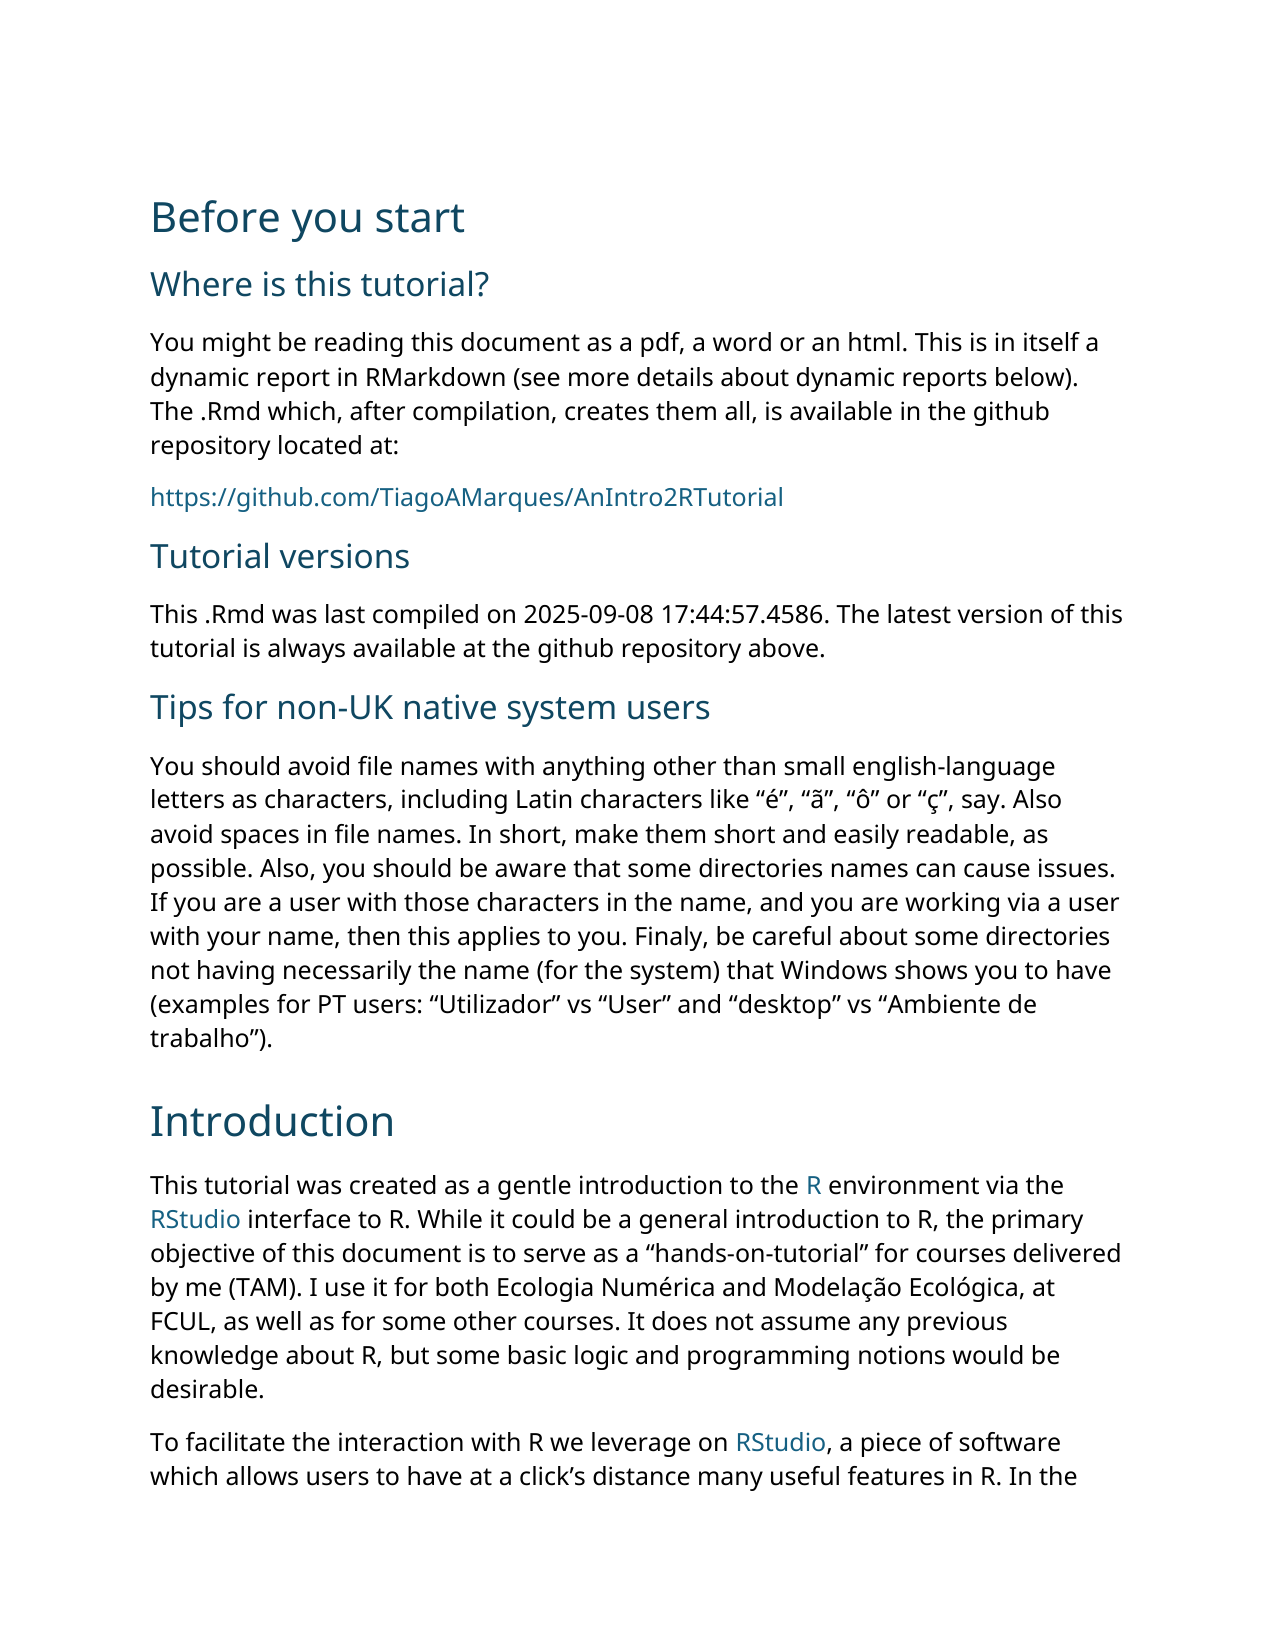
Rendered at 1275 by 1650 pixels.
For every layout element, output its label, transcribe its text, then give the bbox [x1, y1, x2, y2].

subtitle Tutorial versions [150, 533, 1125, 578]
subtitle Where is this tutorial? [150, 261, 1125, 306]
text You might be reading this document as a pdf, a word or an html. This is in itself a dynamic report in RMarkdown (see more details about dynamic reports below). The .Rmd which, after compilation, creates them all, is available in the github repository located at: [150, 325, 1125, 461]
subtitle Introduction [150, 1092, 1125, 1149]
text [150, 1425, 1125, 1493]
text https://github.com/TiagoAMarques/AnIntro2RTutorial [150, 480, 1125, 514]
subtitle Before you start [150, 187, 1125, 244]
text This .Rmd was last compiled on 2025-09-08 17:44:57.4586. The latest version of this tutorial is always available at the github repository above. [150, 597, 1125, 665]
text This tutorial was created as a gentle introduction to the R environment via the RStudio interface to R. While it could be a general introduction to R, the primary objective of this document is to serve as a “hands-on-tutorial” for courses delivered by me (TAM). I use it for both Ecologia Numérica and Modelação Ecológica, at FCUL, as well as for some other courses. It does not assume any previous knowledge about R, but some basic logic and programming notions would be desirable. [150, 1168, 1125, 1406]
text You should avoid file names with anything other than small english-language letters as characters, including Latin characters like “é”, “ã”, “ô” or “ç”, say. Also avoid spaces in file names. In short, make them short and easily readable, as possible. Also, you should be aware that some directories names can cause issues. If you are a user with those characters in the name, and you are working via a user with your name, then this applies to you. Finaly, be careful about some directories not having necessarily the name (for the system) that Windows shows you to have (examples for PT users: “Utilizador” vs “User” and “desktop” vs “Ambiente de trabalho”). [150, 748, 1125, 1055]
subtitle Tips for non-UK native system users [150, 684, 1125, 729]
